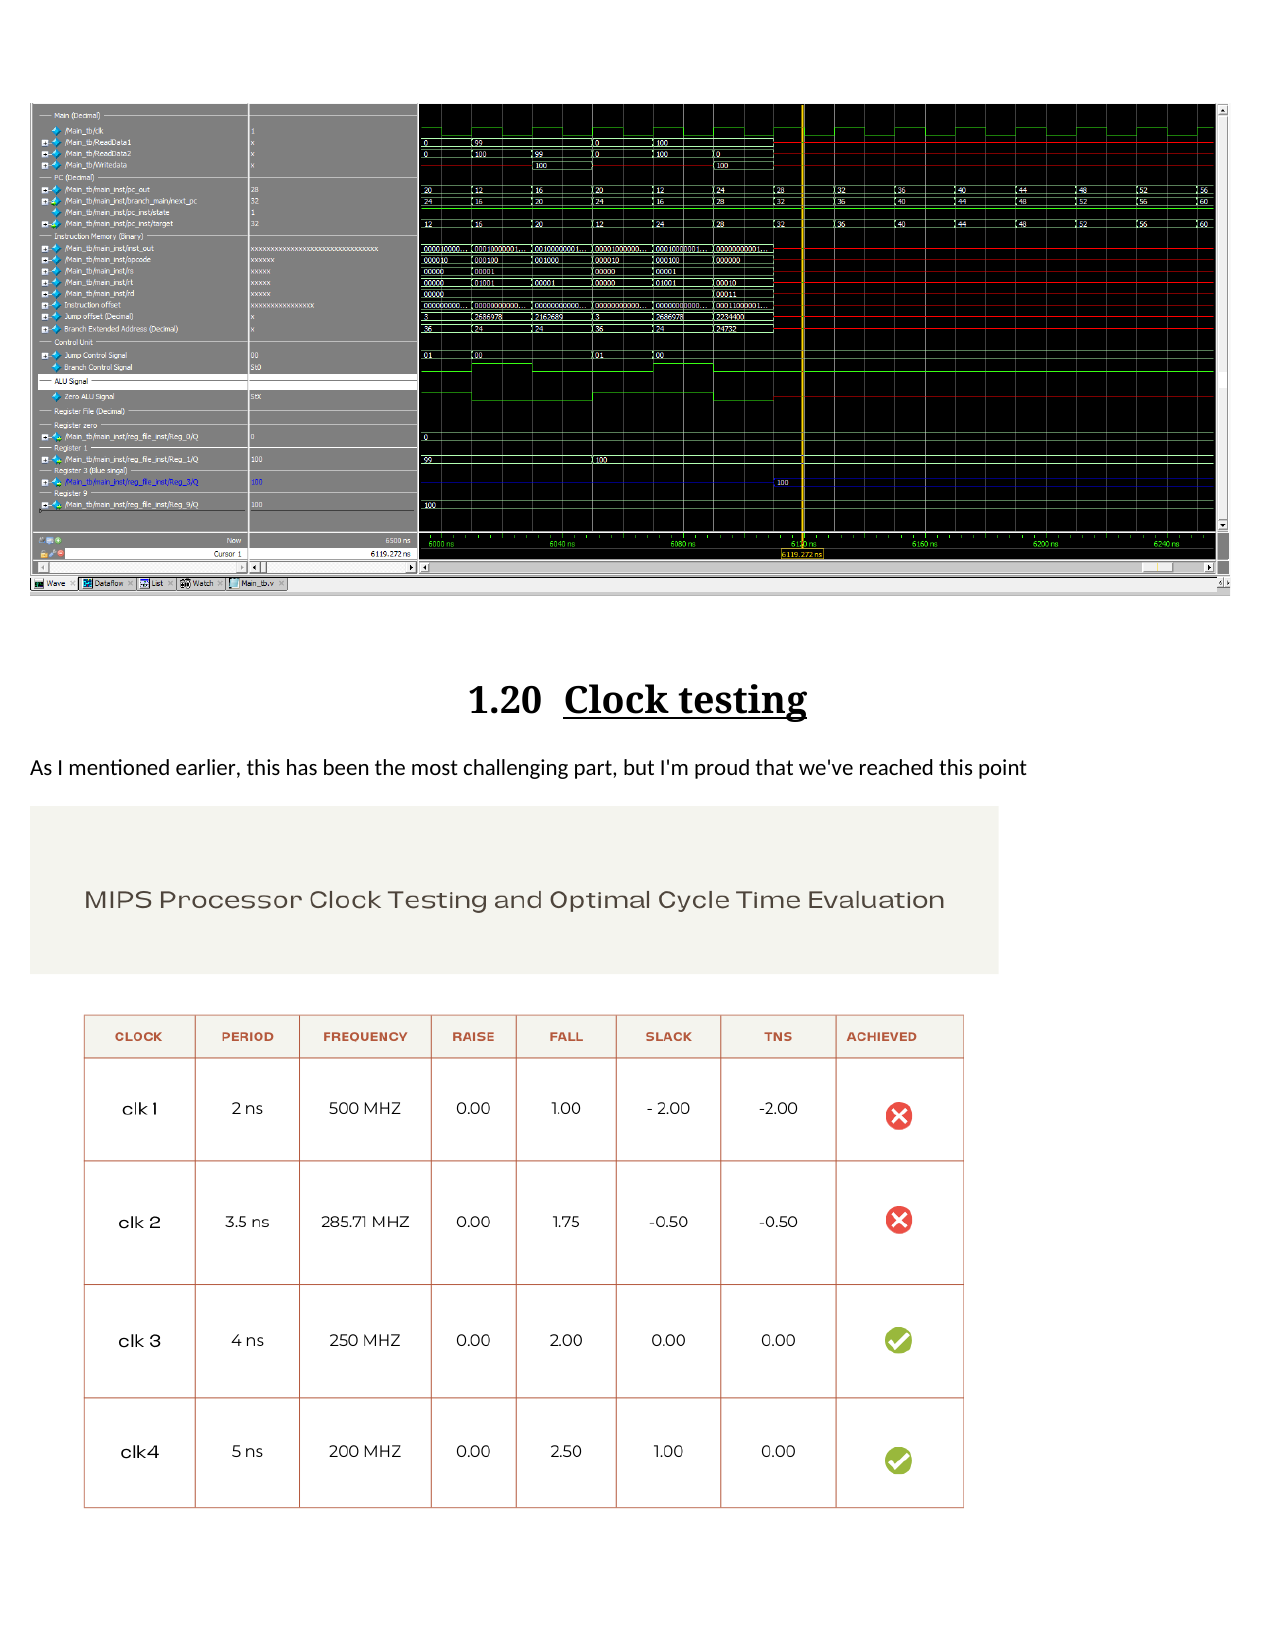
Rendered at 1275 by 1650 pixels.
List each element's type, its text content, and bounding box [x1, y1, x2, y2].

text As I mentioned earlier, this has been the most challenging part, but I'm proud that we've reached this point [30, 753, 1245, 781]
picture [30, 806, 999, 1533]
subtitle Clock testing [30, 673, 1245, 724]
picture [30, 103, 1230, 596]
